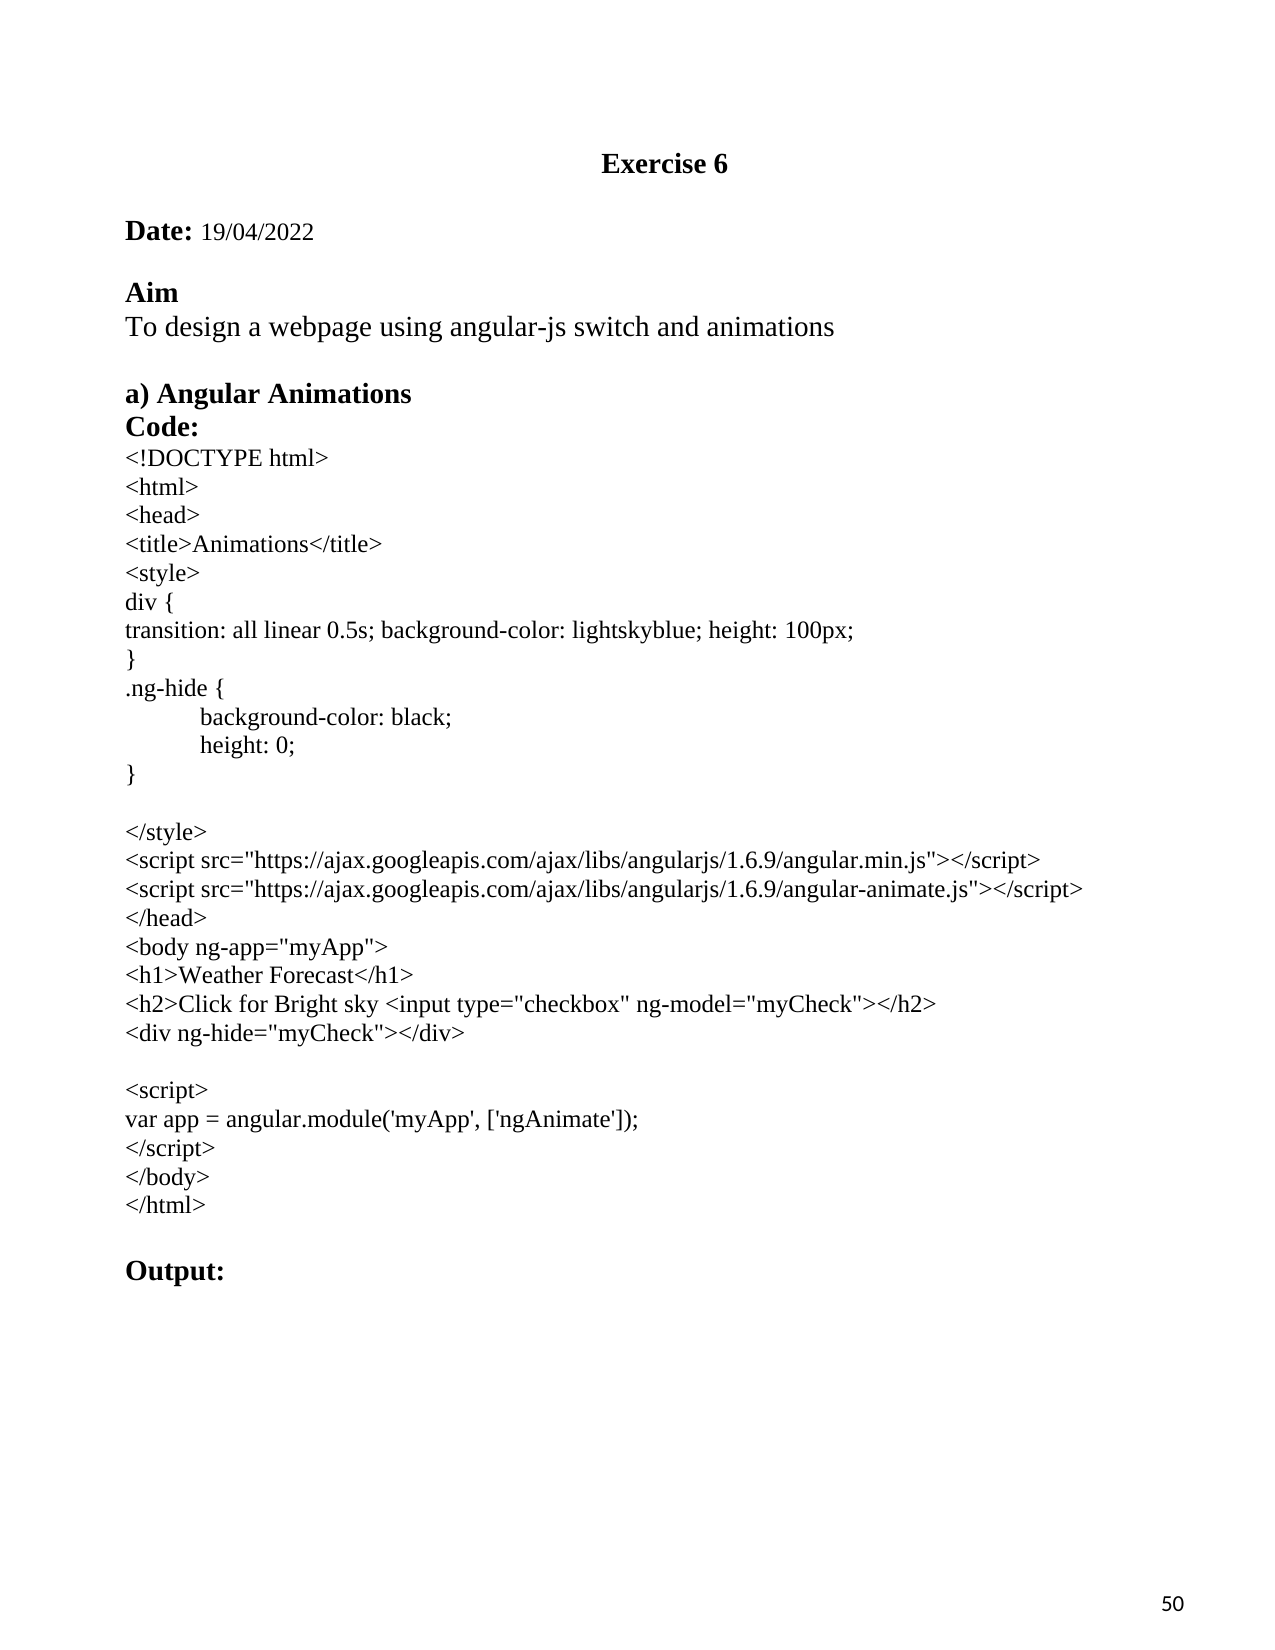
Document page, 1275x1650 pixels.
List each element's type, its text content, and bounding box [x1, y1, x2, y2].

text <head> [125, 500, 1204, 529]
text Code: [125, 409, 1204, 443]
text Aim [125, 275, 1204, 309]
text Output: [125, 1253, 1204, 1286]
text </body> [125, 1162, 1204, 1190]
text </head> [125, 903, 1204, 932]
text </html> [125, 1190, 1204, 1219]
text To design a webpage using angular-js switch and animations [125, 309, 1204, 342]
text <html> [125, 472, 1204, 500]
text </style> [125, 817, 1204, 845]
text height: 0; [125, 730, 1204, 759]
text <script src="https://ajax.googleapis.com/ajax/libs/angularjs/1.6.9/angular.min.js"></script> [125, 845, 1204, 874]
text <style> [125, 558, 1204, 587]
text transition: all linear 0.5s; background-color: lightskyblue; height: 100px; [125, 615, 1204, 644]
text a) Angular Animations [125, 376, 1204, 409]
text background-color: black; [125, 702, 1204, 730]
text <script> [125, 1075, 1204, 1104]
text var app = angular.module('myApp', ['ngAnimate']); [125, 1104, 1204, 1133]
text <div ng-hide="myCheck"></div> [125, 1018, 1204, 1047]
text <body ng-app="myApp"> [125, 932, 1204, 960]
text </script> [125, 1133, 1204, 1162]
text <h2>Click for Bright sky <input type="checkbox" ng-model="myCheck"></h2> [125, 989, 1204, 1018]
text } [125, 644, 1204, 673]
text <script src="https://ajax.googleapis.com/ajax/libs/angularjs/1.6.9/angular-animate.js"></script> [125, 874, 1204, 903]
text <h1>Weather Forecast</h1> [125, 960, 1204, 989]
text .ng-hide { [125, 673, 1204, 702]
text div { [125, 587, 1204, 615]
text <!DOCTYPE html> [125, 443, 1204, 472]
text <title>Animations</title> [125, 529, 1204, 558]
text Exercise 6 [125, 146, 1204, 179]
text } [125, 759, 1204, 788]
text Date: 19/04/2022 [125, 213, 1204, 246]
